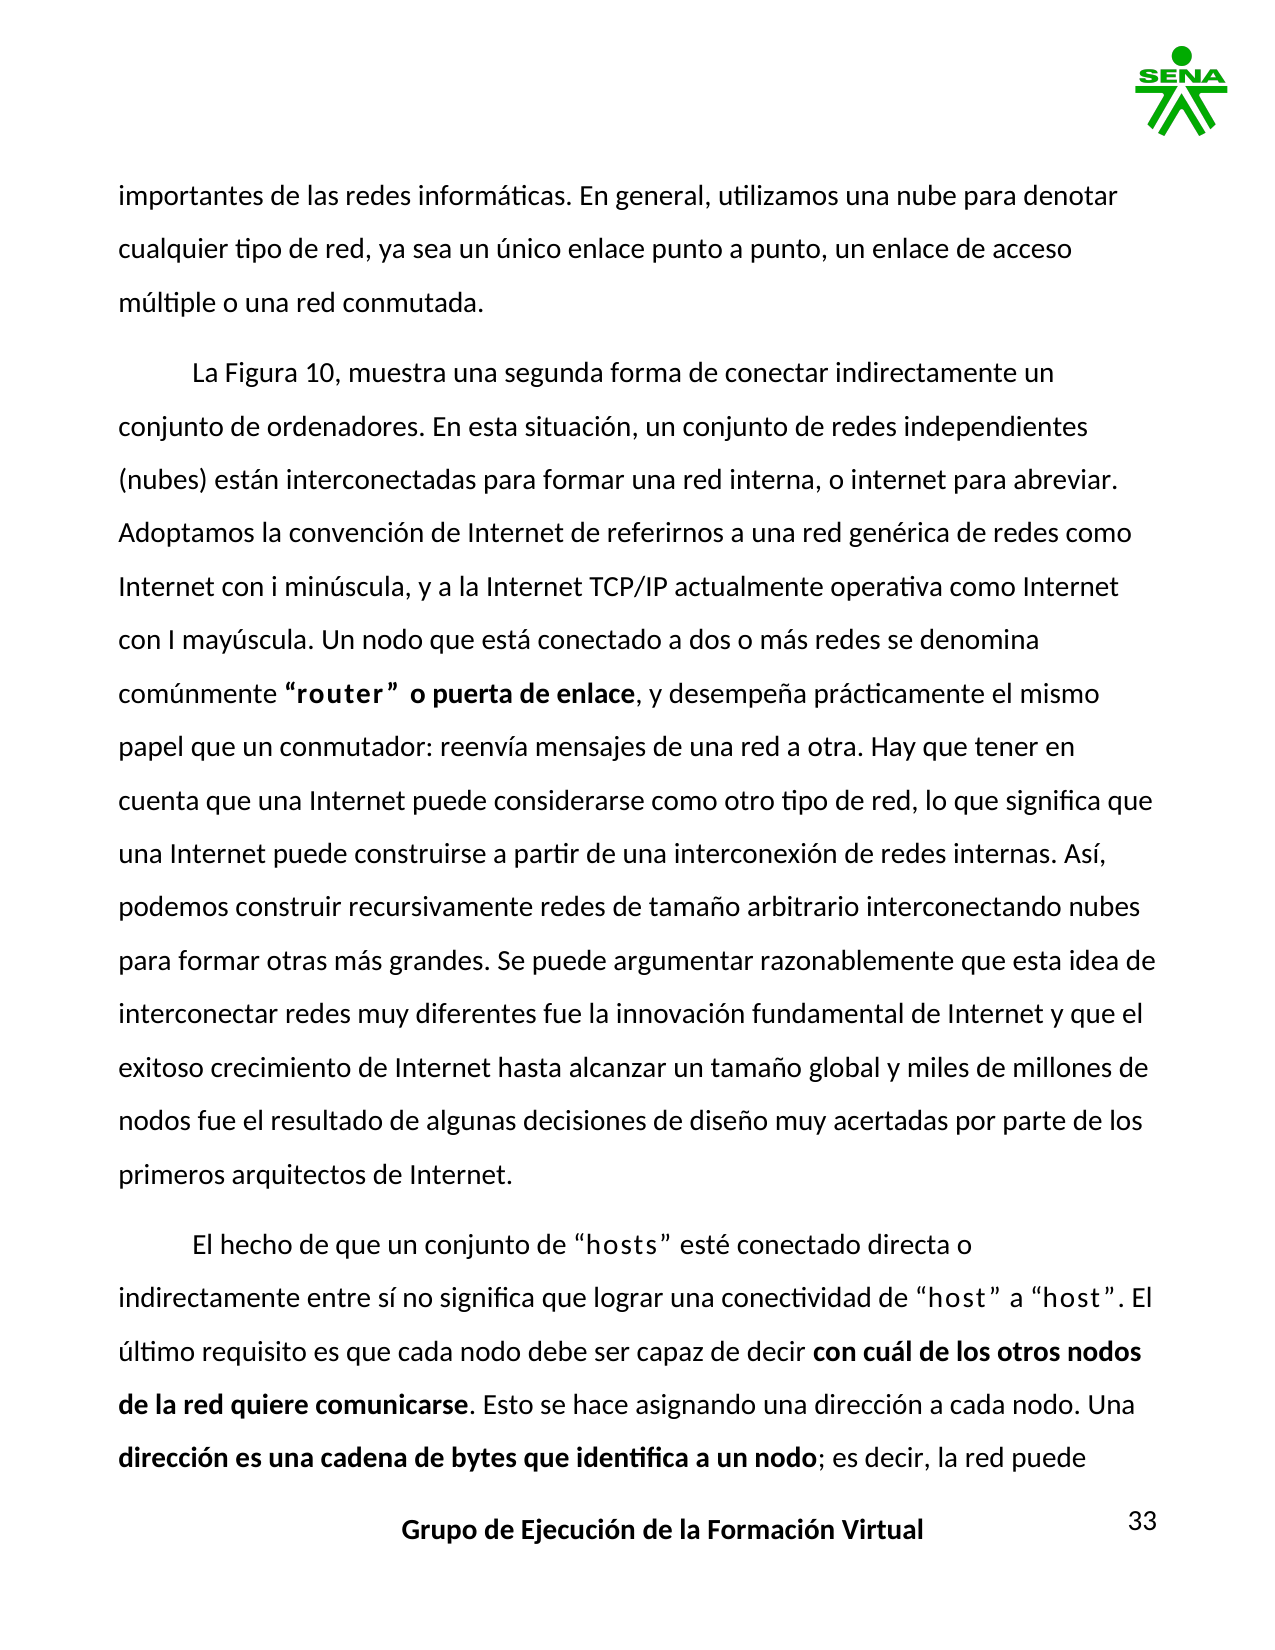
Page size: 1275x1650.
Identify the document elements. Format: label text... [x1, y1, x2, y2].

text La Figura 10, muestra una segunda forma de conectar indirectamente un conjunto de ordenadores. En esta situación, un conjunto de redes independientes (nubes) están interconectadas para formar una red interna, o internet para abreviar. Adoptamos la convención de Internet de referirnos a una red genérica de redes como Internet con i minúscula, y a la Internet TCP/IP actualmente operativa como Internet con I mayúscula. Un nodo que está conectado a dos o más redes se denomina comúnmente “router” o puerta de enlace, y desempeña prácticamente el mismo papel que un conmutador: reenvía mensajes de una red a otra. Hay que tener en cuenta que una Internet puede considerarse como otro tipo de red, lo que significa que una Internet puede construirse a partir de una interconexión de redes internas. Así, podemos construir recursivamente redes de tamaño arbitrario interconectando nubes para formar otras más grandes. Se puede argumentar razonablemente que esta idea de interconectar redes muy diferentes fue la innovación fundamental de Internet y que el exitoso crecimiento de Internet hasta alcanzar un tamaño global y miles de millones de nodos fue el resultado de algunas decisiones de diseño muy acertadas por parte de los primeros arquitectos de Internet. [118, 354, 1157, 1191]
picture [1135, 46, 1228, 136]
